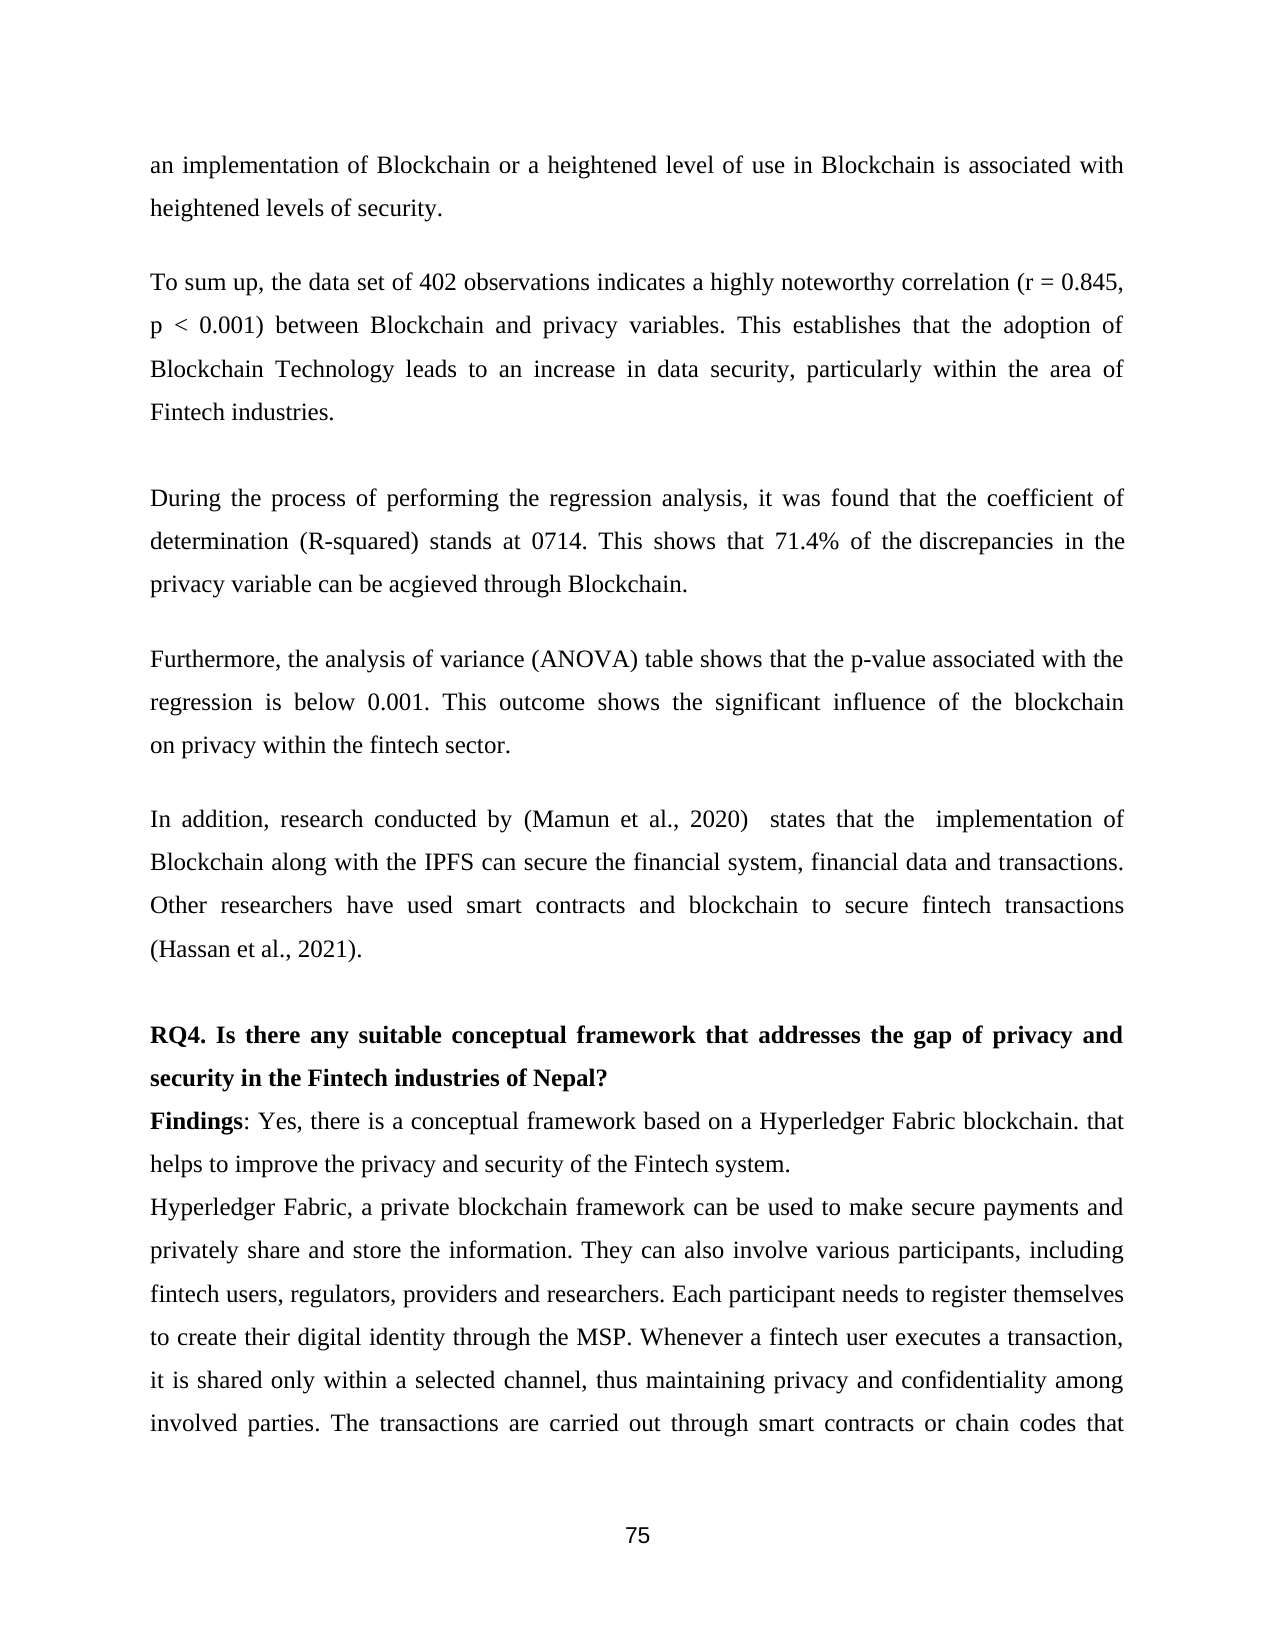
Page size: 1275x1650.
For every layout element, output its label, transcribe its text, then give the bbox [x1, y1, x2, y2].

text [150, 150, 1125, 222]
text During the process of performing the regression analysis, it was found that the coefficient of determination (R-squared) stands at 0714. This shows that 71.4% of the discrepancies in the privacy variable can be acgieved through Blockchain. [150, 483, 1125, 598]
text Findings: Yes, there is a conceptual framework based on a Hyperledger Fabric blockchain. that helps to improve the privacy and security of the Fintech system. [150, 1106, 1125, 1178]
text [150, 1192, 1125, 1437]
text In addition, research conducted by (Mamun et al., 2020) states that the implementation of Blockchain along with the IPFS can secure the financial system, financial data and transactions. Other researchers have used smart contracts and blockchain to secure fintech transactions (Hassan et al., 2021). [150, 804, 1125, 962]
text To sum up, the data set of 402 observations indicates a highly noteworthy correlation (r = 0.845, p < 0.001) between Blockchain and privacy variables. This establishes that the adoption of Blockchain Technology leads to an increase in data security, particularly within the area of Fintech industries. [150, 267, 1125, 426]
text RQ4. Is there any suitable conceptual framework that addresses the gap of privacy and security in the Fintech industries of Nepal? [150, 1020, 1125, 1092]
text Furthermore, the analysis of variance (ANOVA) table shows that the p-value associated with the regression is below 0.001. This outcome shows the significant influence of the blockchain on privacy within the fintech sector. [150, 644, 1125, 759]
